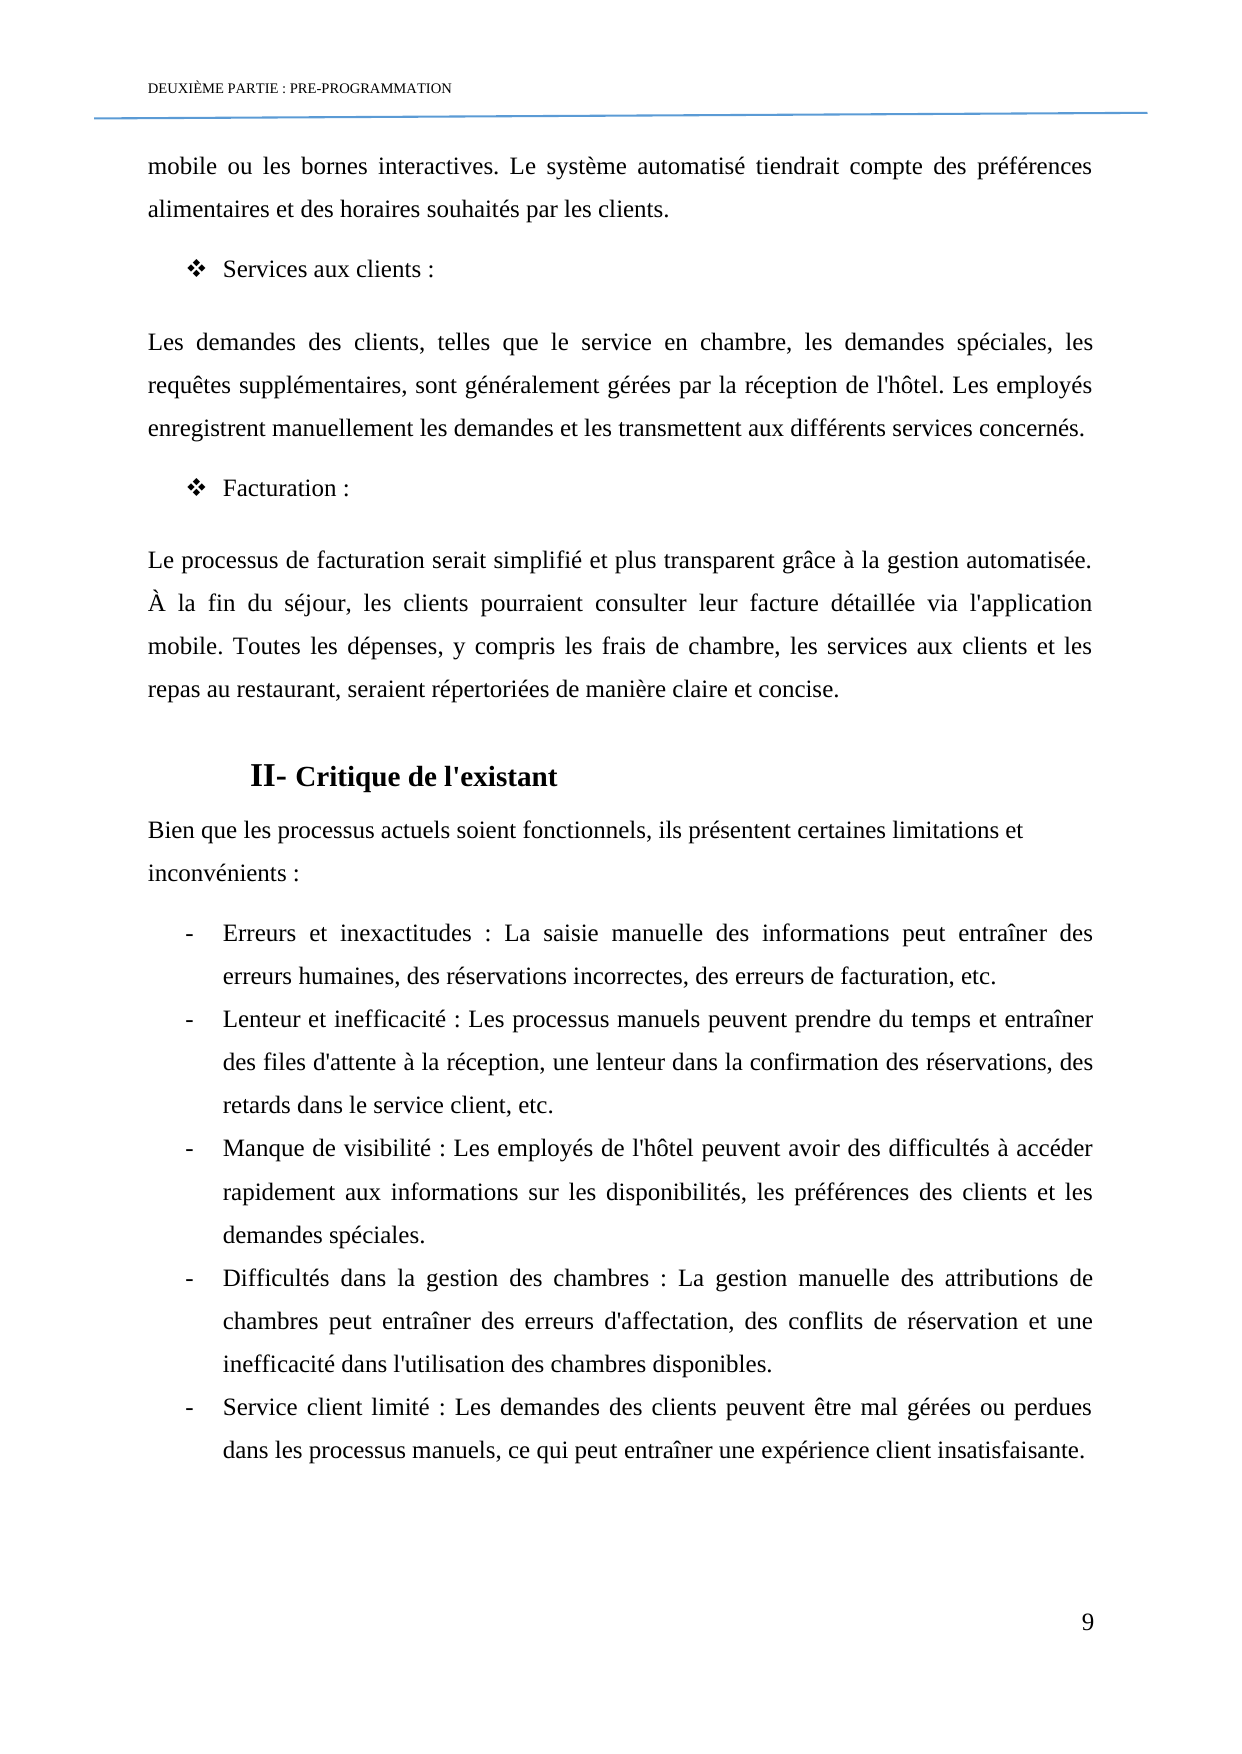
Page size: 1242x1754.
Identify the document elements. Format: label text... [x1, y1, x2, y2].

subtitle Critique de l'existant [295, 755, 1094, 793]
text Le processus de facturation serait simplifié et plus transparent grâce à la gestion automatisée. À la fin du séjour, les clients pourraient consulter leur facture détaillée via l'application mobile. Toutes les dépenses, y compris les frais de chambre, les services aux clients et les repas au restaurant, seraient répertoriées de manière claire et concise. [148, 545, 1094, 703]
list Services aux clients : [185, 254, 1094, 283]
list Lenteur et inefficacité : Les processus manuels peuvent prendre du temps et entraîner des files d'attente à la réception, une lenteur dans la confirmation des réservations, des retards dans le service client, etc. [185, 1004, 1094, 1119]
list Erreurs et inexactitudes : La saisie manuelle des informations peut entraîner des erreurs humaines, des réservations incorrectes, des erreurs de facturation, etc. [185, 918, 1094, 990]
text Les demandes des clients, telles que le service en chambre, les demandes spéciales, les requêtes supplémentaires, sont généralement gérées par la réception de l'hôtel. Les employés enregistrent manuellement les demandes et les transmettent aux différents services concernés. [148, 327, 1094, 442]
list Difficultés dans la gestion des chambres : La gestion manuelle des attributions de chambres peut entraîner des erreurs d'affectation, des conflits de réservation et une inefficacité dans l'utilisation des chambres disponibles. [185, 1263, 1094, 1378]
list Manque de visibilité : Les employés de l'hôtel peuvent avoir des difficultés à accéder rapidement aux informations sur les disponibilités, les préférences des clients et les demandes spéciales. [185, 1133, 1094, 1248]
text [148, 151, 1094, 223]
list Service client limité : Les demandes des clients peuvent être mal gérées ou perdues dans les processus manuels, ce qui peut entraîner une expérience client insatisfaisante. [185, 1392, 1094, 1464]
list Facturation : [185, 473, 1094, 501]
text Bien que les processus actuels soient fonctionnels, ils présentent certaines limitations et inconvénients : [148, 815, 1094, 887]
